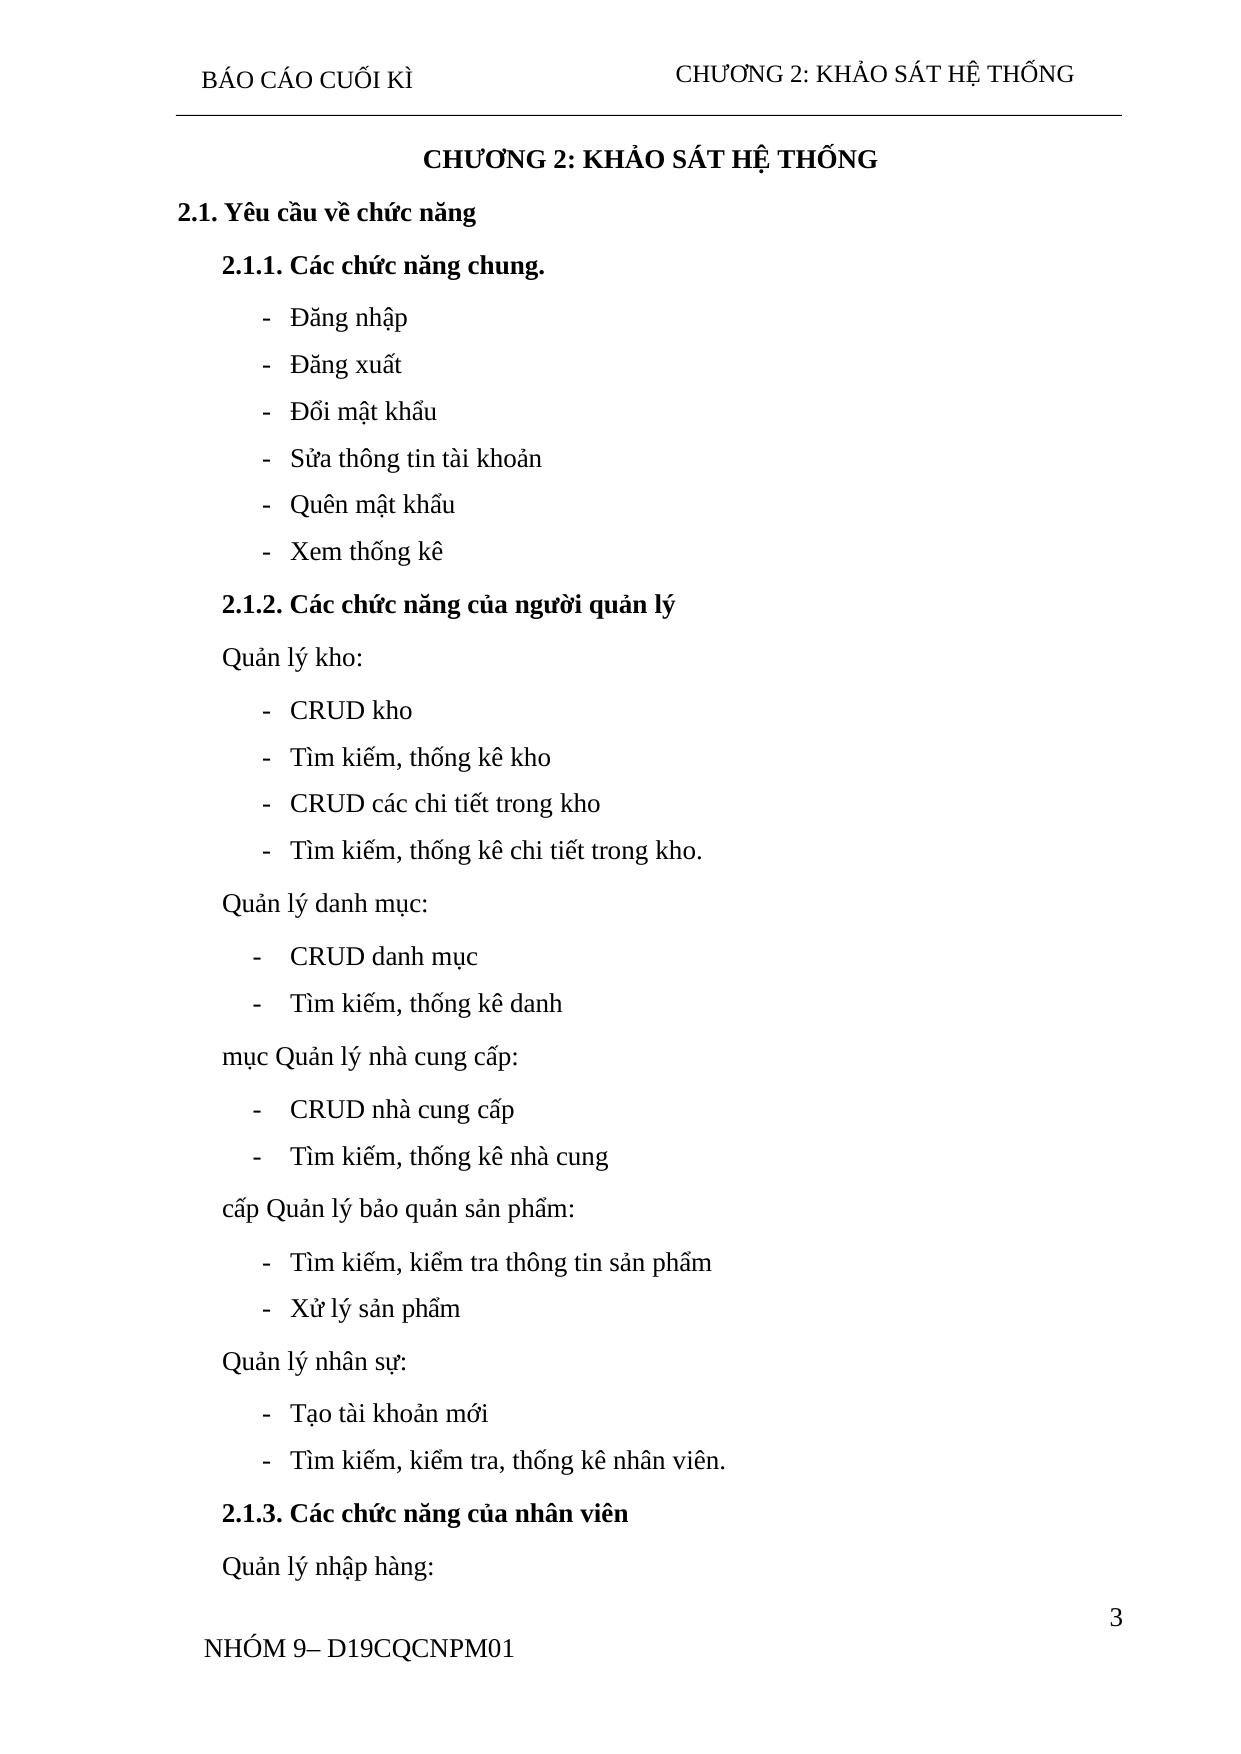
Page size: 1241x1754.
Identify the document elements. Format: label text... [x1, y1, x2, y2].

subtitle Các chức năng của nhân viên [222, 1497, 1171, 1528]
list Tạo tài khoản mới [262, 1397, 1171, 1428]
subtitle CHƯƠNG 2: KHẢO SÁT HỆ THỐNG [423, 143, 1171, 174]
subtitle Yêu cầu về chức năng [177, 196, 1171, 227]
list Tìm kiếm, kiểm tra thông tin sản phẩm [262, 1246, 1171, 1277]
list Xem thống kê [262, 535, 1171, 566]
subtitle Các chức năng chung. [222, 249, 1171, 280]
list Tìm kiếm, thống kê nhà cung cấp Quản lý bảo quản sản phẩm: [222, 1140, 653, 1224]
list Tìm kiếm, thống kê chi tiết trong kho. [262, 834, 1171, 866]
list CRUD danh mục [252, 940, 1171, 972]
list Đổi mật khẩu [262, 395, 1171, 426]
list Tìm kiếm, kiểm tra, thống kê nhân viên. [262, 1444, 1171, 1475]
text Quản lý nhập hàng: [222, 1550, 1171, 1581]
subtitle Các chức năng của người quản lý [222, 588, 1171, 619]
text Quản lý danh mục: [222, 887, 1171, 918]
list CRUD các chi tiết trong kho [262, 788, 1171, 819]
list Tìm kiếm, thống kê danh mục Quản lý nhà cung cấp: [222, 987, 616, 1071]
list CRUD nhà cung cấp [252, 1093, 1171, 1124]
list Sửa thông tin tài khoản [262, 442, 1171, 473]
list Xử lý sản phẩm Quản lý nhân sự: [222, 1292, 462, 1376]
list Đăng xuất [262, 348, 1171, 379]
text Quản lý kho: [222, 641, 1171, 672]
list CRUD kho [262, 694, 1171, 725]
list Tìm kiếm, thống kê kho [262, 741, 1171, 772]
list Quên mật khẩu [262, 488, 1171, 520]
list Đăng nhập [262, 302, 1171, 333]
